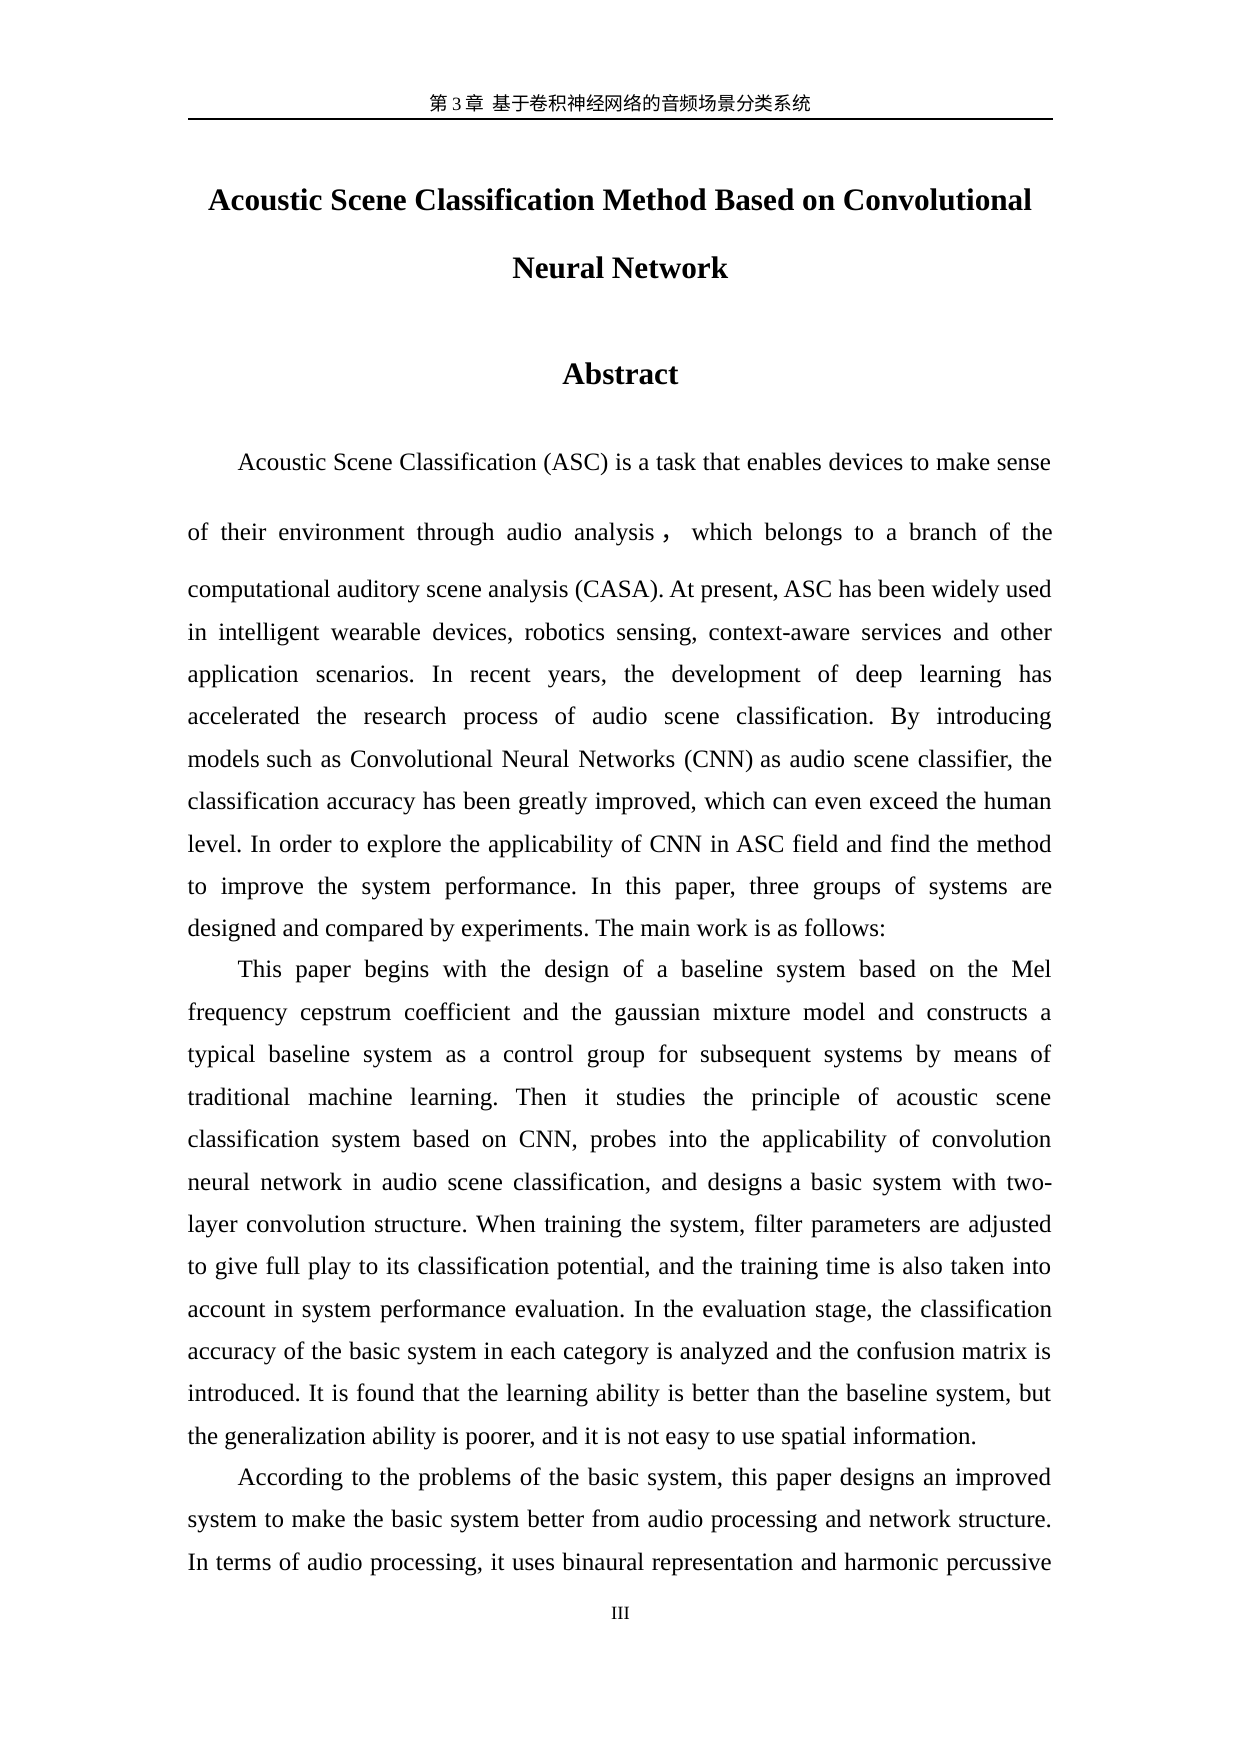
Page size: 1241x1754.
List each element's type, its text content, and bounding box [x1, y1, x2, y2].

subtitle Abstract [187, 339, 1053, 407]
text This paper begins with the design of a baseline system based on the Mel frequency cepstrum coefficient and the gaussian mixture model and constructs a typical baseline system as a control group for subsequent systems by means of traditional machine learning. Then it studies the principle of acoustic scene classification system based on CNN, probes into the applicability of convolution neural network in audio scene classification, and designs a basic system with two-layer convolution structure. When training the system, filter parameters are adjusted to give full play to its classification potential, and the training time is also taken into account in system performance evaluation. In the evaluation stage, the classification accuracy of the basic system in each category is analyzed and the confusion matrix is introduced. It is found that the learning ability is better than the baseline system, but the generalization ability is poorer, and it is not easy to use spatial information. [187, 952, 1053, 1452]
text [187, 1459, 1053, 1578]
text Acoustic Scene Classification Method Based on Convolutional Neural Network [187, 166, 1053, 301]
text Acoustic Scene Classification (ASC) is a task that enables devices to make sense of their environment through audio analysis，which belongs to a branch of the computational auditory scene analysis (CASA). At present, ASC has been widely used in intelligent wearable devices, robotics sensing, context-aware services and other application scenarios. In recent years, the development of deep learning has accelerated the research process of audio scene classification. By introducing models such as Convolutional Neural Networks (CNN) as audio scene classifier, the classification accuracy has been greatly improved, which can even exceed the human level. In order to explore the applicability of CNN in ASC field and find the method to improve the system performance. In this paper, three groups of systems are designed and compared by experiments. The main work is as follows: [187, 444, 1053, 945]
